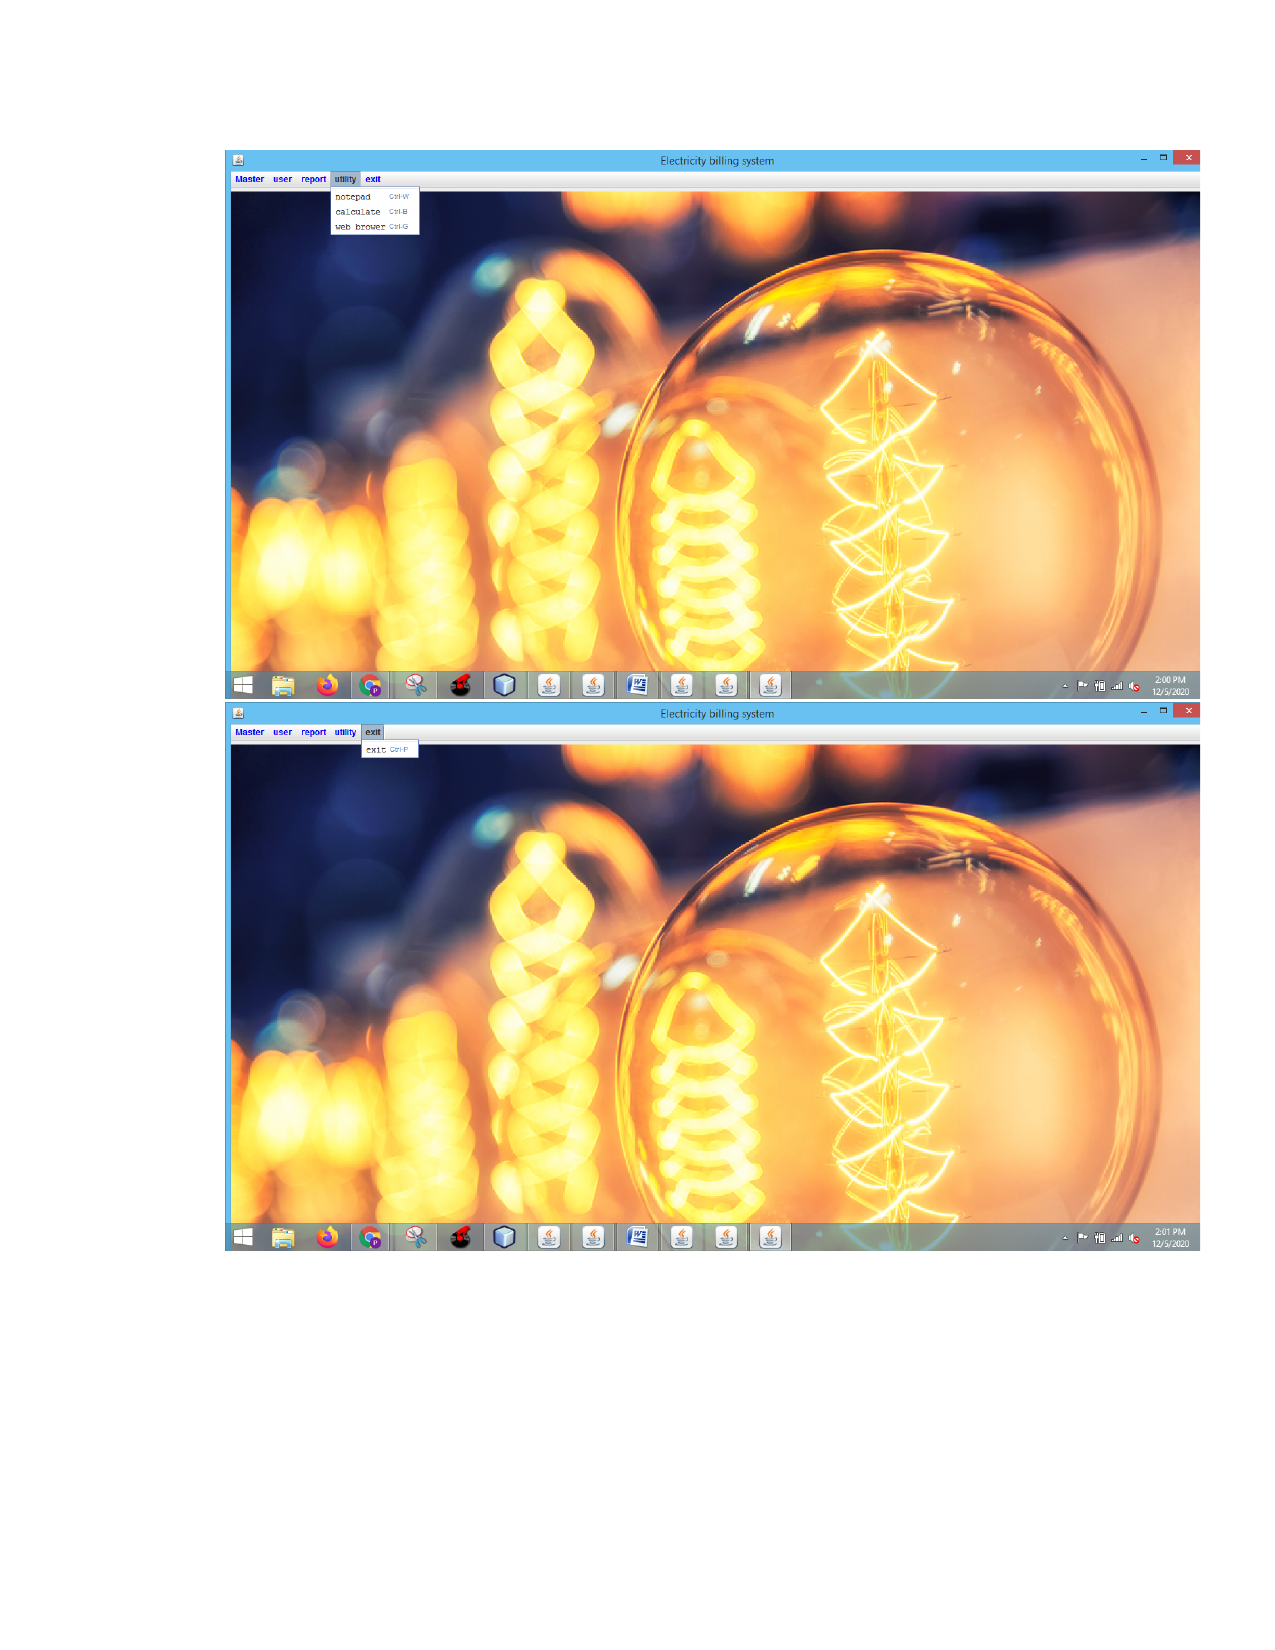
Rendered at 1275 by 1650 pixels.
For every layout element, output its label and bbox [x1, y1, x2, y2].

picture [225, 150, 1200, 699]
picture [225, 702, 1200, 1251]
